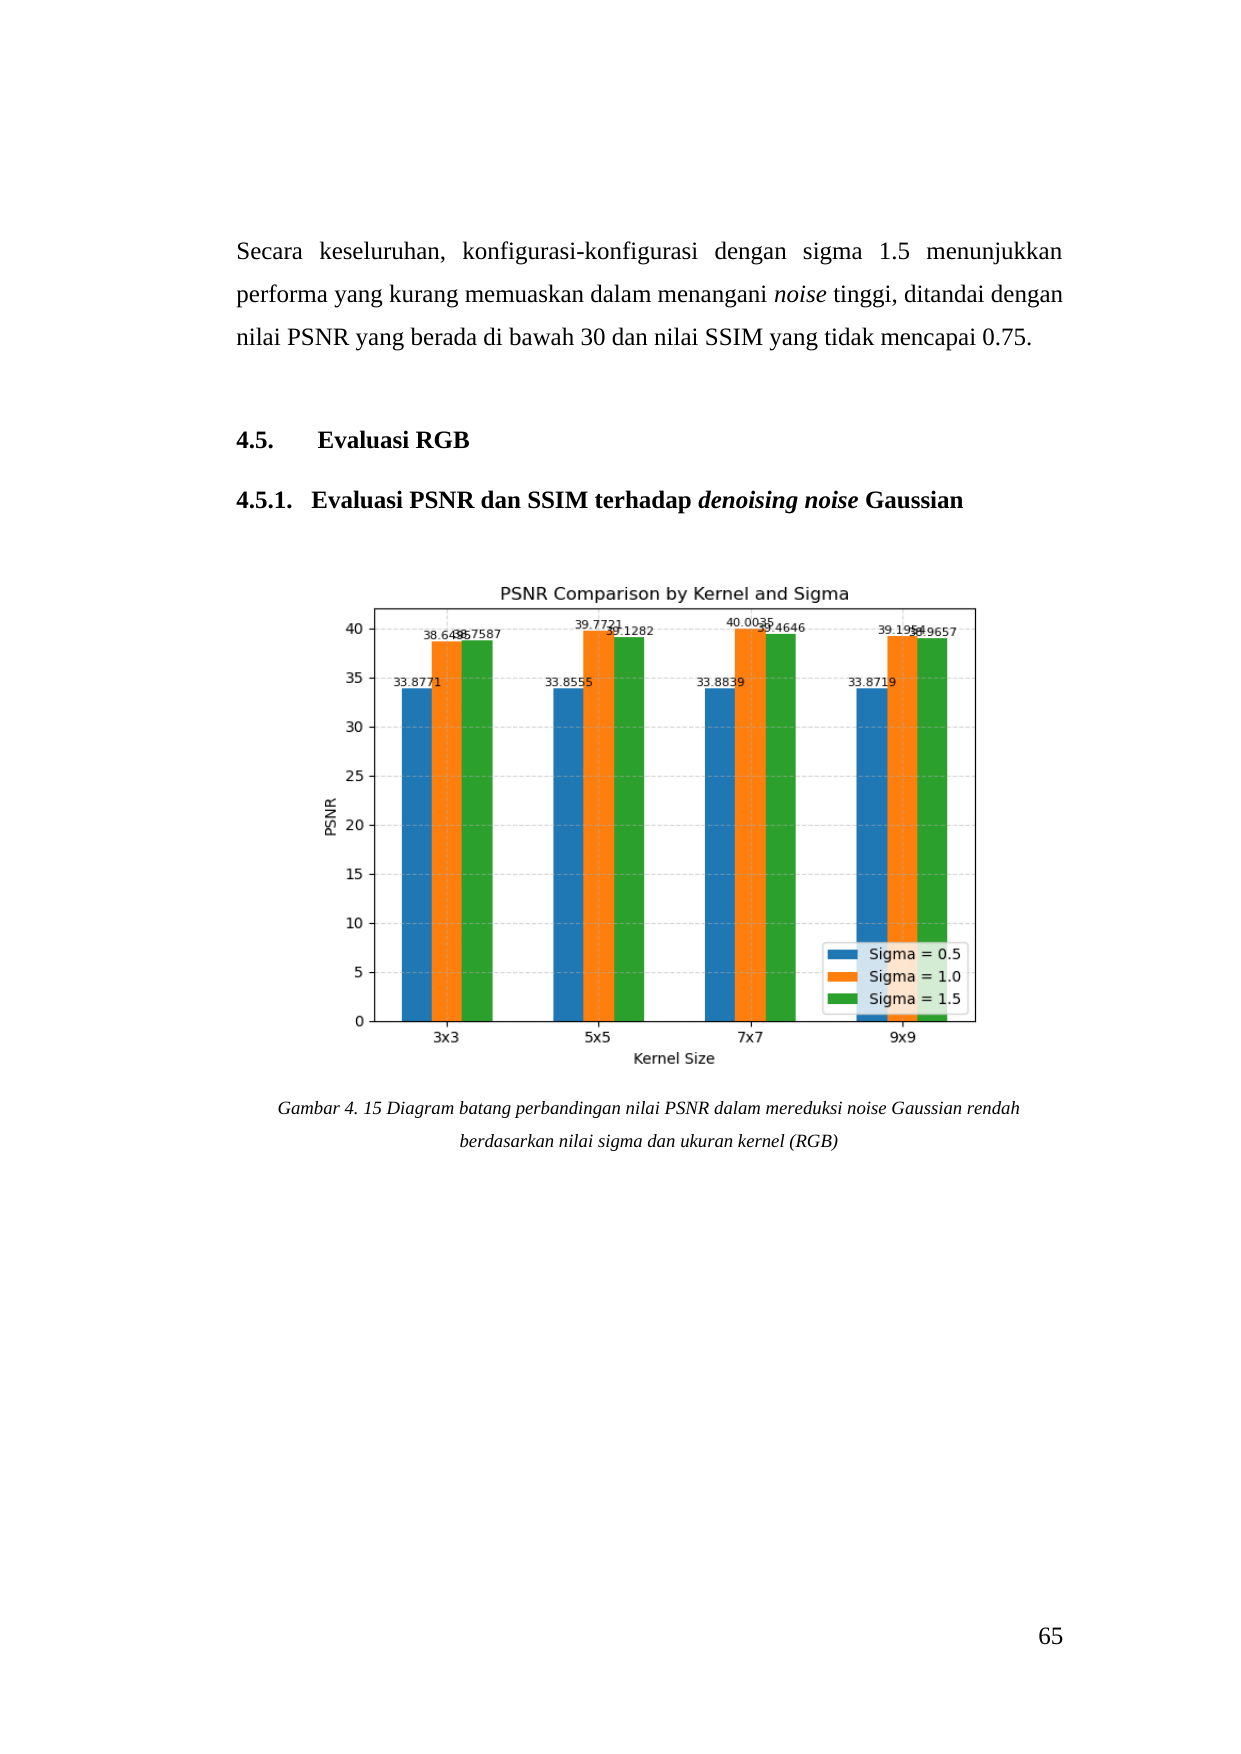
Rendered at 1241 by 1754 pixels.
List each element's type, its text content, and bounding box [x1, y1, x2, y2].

text Gambar 4. 15 Diagram batang perbandingan nilai PSNR dalam mereduksi noise Gaussian rendah berdasarkan nilai sigma dan ukuran kernel (RGB) [236, 1097, 1063, 1151]
subtitle Evaluasi RGB [236, 425, 1063, 454]
list Evaluasi PSNR dan SSIM terhadap denoising noise Gaussian [236, 485, 1063, 514]
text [236, 236, 1063, 351]
picture [308, 571, 991, 1083]
